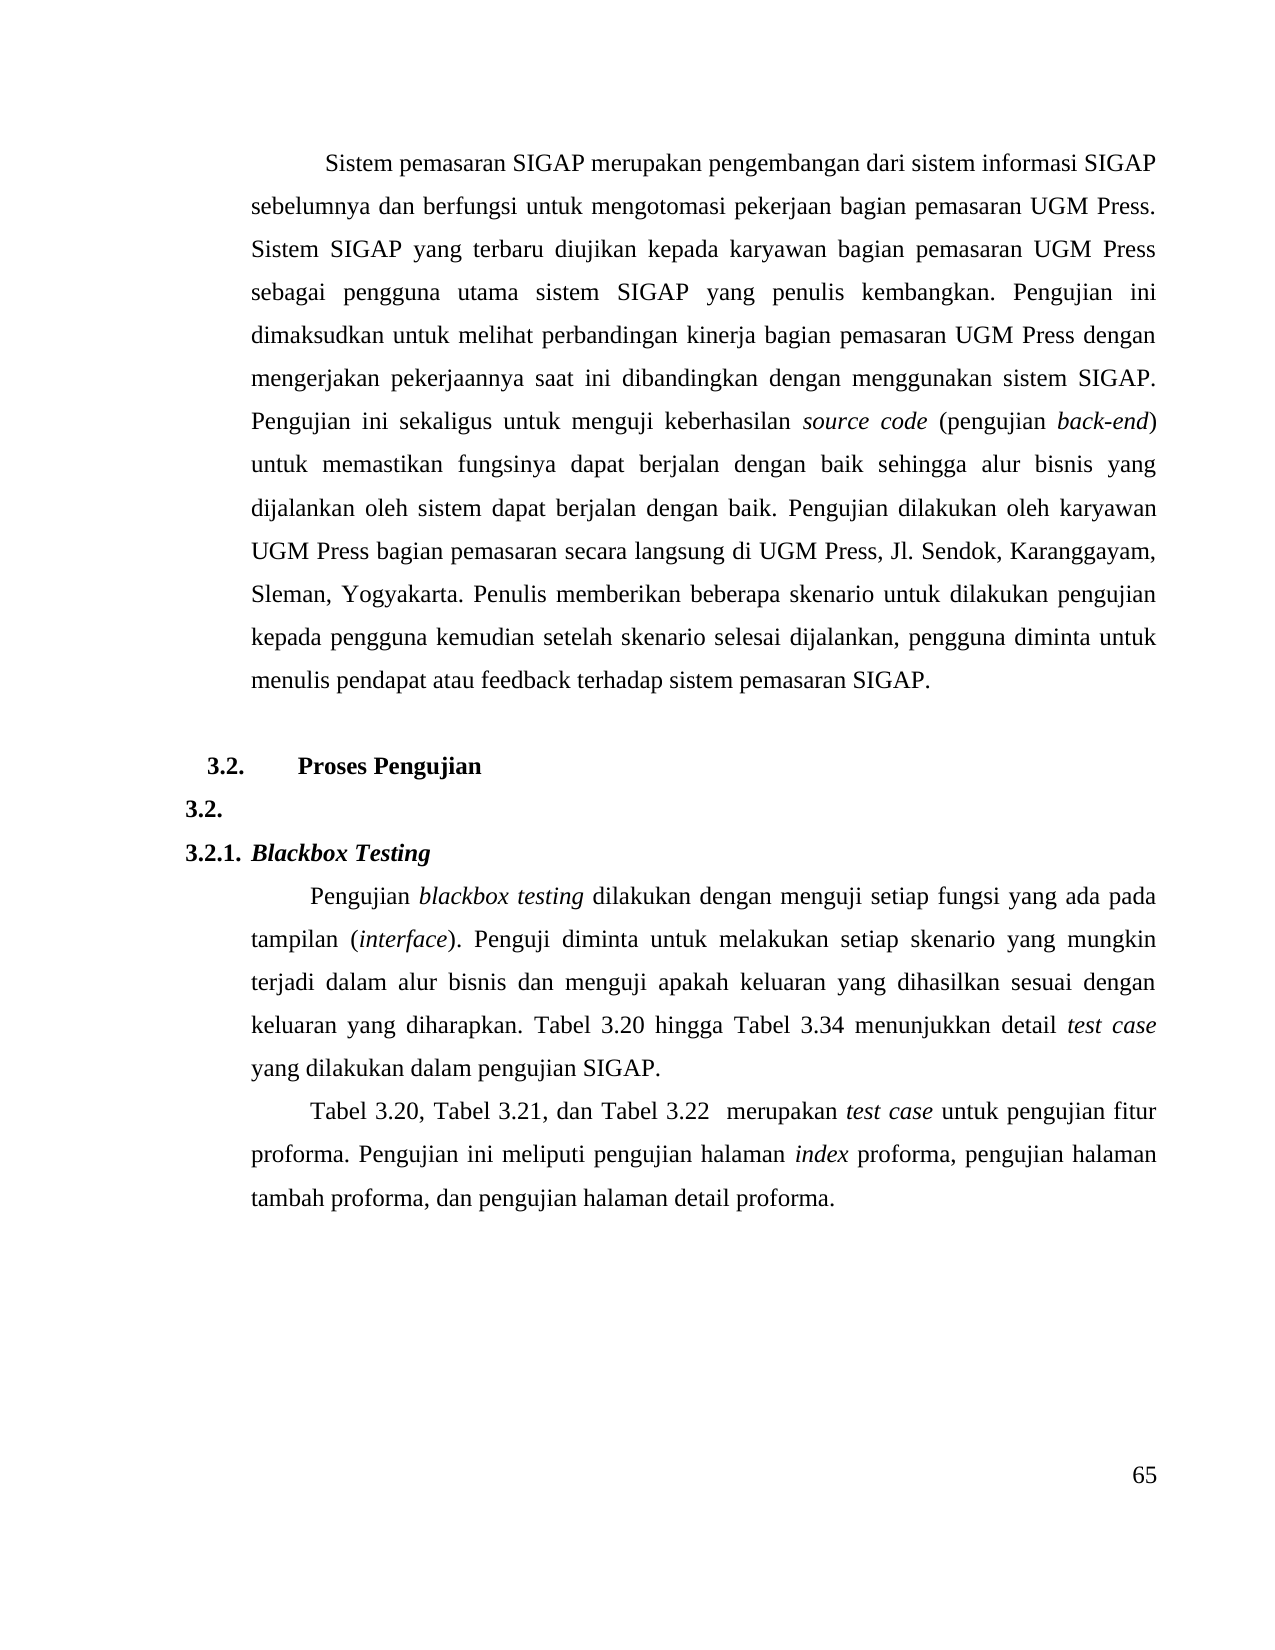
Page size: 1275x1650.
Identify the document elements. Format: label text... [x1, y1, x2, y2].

subtitle Blackbox Testing [185, 838, 1157, 866]
subtitle Proses Pengujian [185, 751, 1157, 780]
text Sistem pemasaran SIGAP merupakan pengembangan dari sistem informasi SIGAP sebelumnya dan berfungsi untuk mengotomasi pekerjaan bagian pemasaran UGM Press. Sistem SIGAP yang terbaru diujikan kepada karyawan bagian pemasaran UGM Press sebagai pengguna utama sistem SIGAP yang penulis kembangkan. Pengujian ini dimaksudkan untuk melihat perbandingan kinerja bagian pemasaran UGM Press dengan mengerjakan pekerjaannya saat ini dibandingkan dengan menggunakan sistem SIGAP. Pengujian ini sekaligus untuk menguji keberhasilan source code (pengujian back-end) untuk memastikan fungsinya dapat berjalan dengan baik sehingga alur bisnis yang dijalankan oleh sistem dapat berjalan dengan baik. Pengujian dilakukan oleh karyawan UGM Press bagian pemasaran secara langsung di UGM Press, Jl. Sendok, Karanggayam, Sleman, Yogyakarta. Penulis memberikan beberapa skenario untuk dilakukan pengujian kepada pengguna kemudian setelah skenario selesai dijalankan, pengguna diminta untuk menulis pendapat atau feedback terhadap sistem pemasaran SIGAP. [251, 148, 1157, 694]
